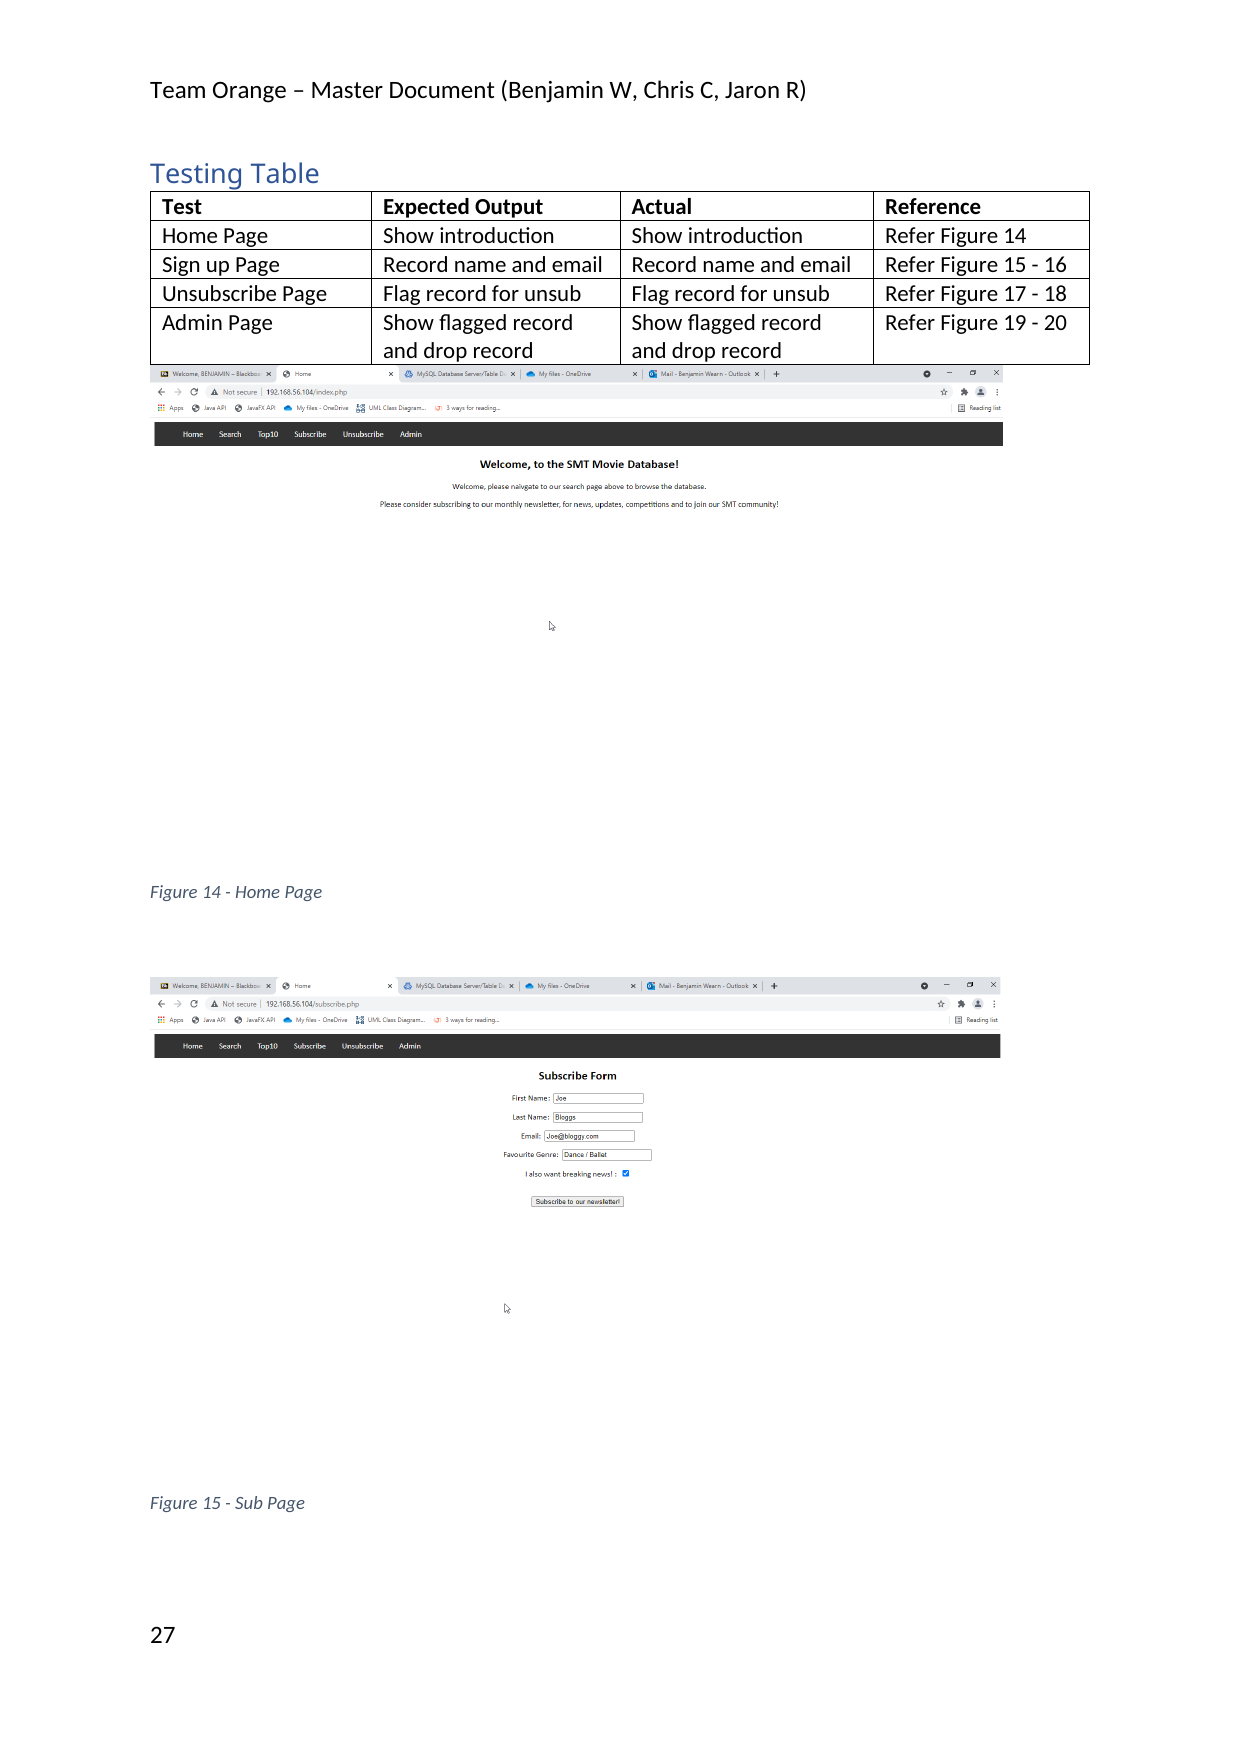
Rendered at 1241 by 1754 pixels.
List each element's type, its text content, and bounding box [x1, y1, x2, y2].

subtitle Testing Table [150, 154, 1090, 191]
table_cell Unsubscribe Page [151, 279, 371, 307]
table_cell Home Page [151, 221, 371, 249]
table_cell Flag record for unsub [621, 279, 873, 307]
table_cell Admin Page [151, 308, 371, 364]
table_cell Show introduction [372, 221, 620, 249]
table_cell Refer Figure 19 - 20 [874, 308, 1089, 364]
picture [150, 977, 1001, 1492]
table_cell Show introduction [621, 221, 873, 249]
table_header Actual [621, 192, 873, 220]
table_cell Sign up Page [151, 250, 371, 278]
table_cell Record name and email [621, 250, 873, 278]
table_cell Refer Figure 15 - 16 [874, 250, 1089, 278]
table_header Expected Output [372, 192, 620, 220]
table_cell Refer Figure 17 - 18 [874, 279, 1089, 307]
table_cell Refer Figure 14 [874, 221, 1089, 249]
table_header Reference [874, 192, 1089, 220]
table_cell Flag record for unsub [372, 279, 620, 307]
table_header Test [151, 192, 371, 220]
table_cell Show flagged record and drop record [621, 308, 873, 364]
table_cell Record name and email [372, 250, 620, 278]
picture [150, 365, 1003, 881]
table_cell Show flagged record and drop record [372, 308, 620, 364]
